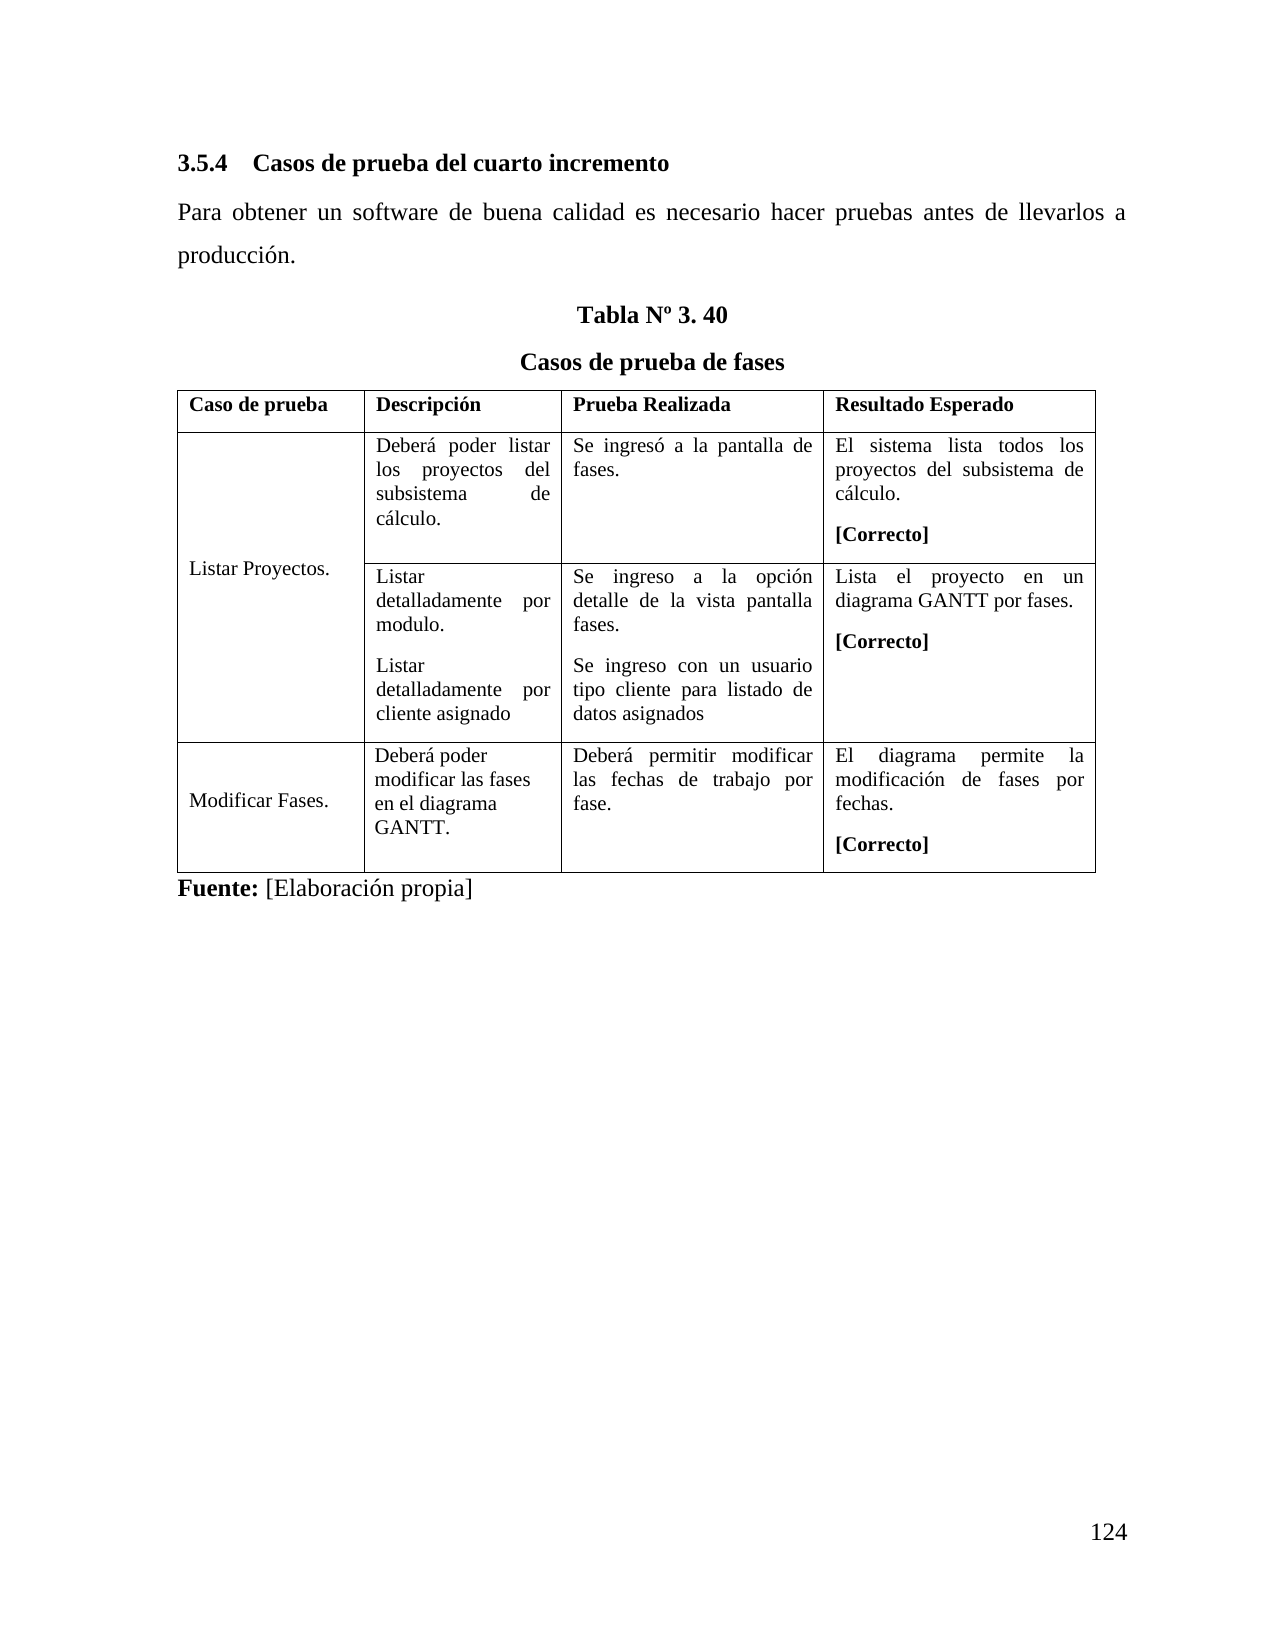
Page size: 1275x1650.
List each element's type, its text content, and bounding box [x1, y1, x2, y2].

table_cell Lista el proyecto en un diagrama GANTT por fases. [Correcto] [824, 564, 1095, 742]
table_header Caso de prueba [178, 391, 364, 432]
table_cell Deberá poder modificar las fases en el diagrama GANTT. [365, 743, 561, 872]
text Para obtener un software de buena calidad es necesario hacer pruebas antes de llevarlos a producción. [177, 197, 1127, 269]
subtitle Casos de prueba de fases [177, 347, 1127, 376]
subtitle Casos de prueba del cuarto incremento [177, 148, 1127, 176]
subtitle Tabla Nº 3. 40 [177, 300, 1127, 329]
table_cell Deberá poder listar los proyectos del subsistema de cálculo. [365, 433, 561, 563]
table_cell Listar Proyectos. [178, 433, 364, 742]
table_cell El sistema lista todos los proyectos del subsistema de cálculo. [Correcto] [824, 433, 1095, 563]
table_cell Se ingresó a la pantalla de fases. [562, 433, 823, 563]
text Fuente: [Elaboración propia] [177, 873, 1127, 902]
table_cell Listar detalladamente por modulo. Listar detalladamente por cliente asignado [365, 564, 561, 742]
table_cell Deberá permitir modificar las fechas de trabajo por fase. [562, 743, 823, 872]
table_cell Modificar Fases. [178, 743, 364, 872]
table_cell El diagrama permite la modificación de fases por fechas. [Correcto] [824, 743, 1095, 872]
table_header Prueba Realizada [562, 391, 823, 432]
table_header Resultado Esperado [824, 391, 1095, 432]
table_header Descripción [365, 391, 561, 432]
table_cell Se ingreso a la opción detalle de la vista pantalla fases. Se ingreso con un usuario tipo cliente para listado de datos asignados [562, 564, 823, 742]
